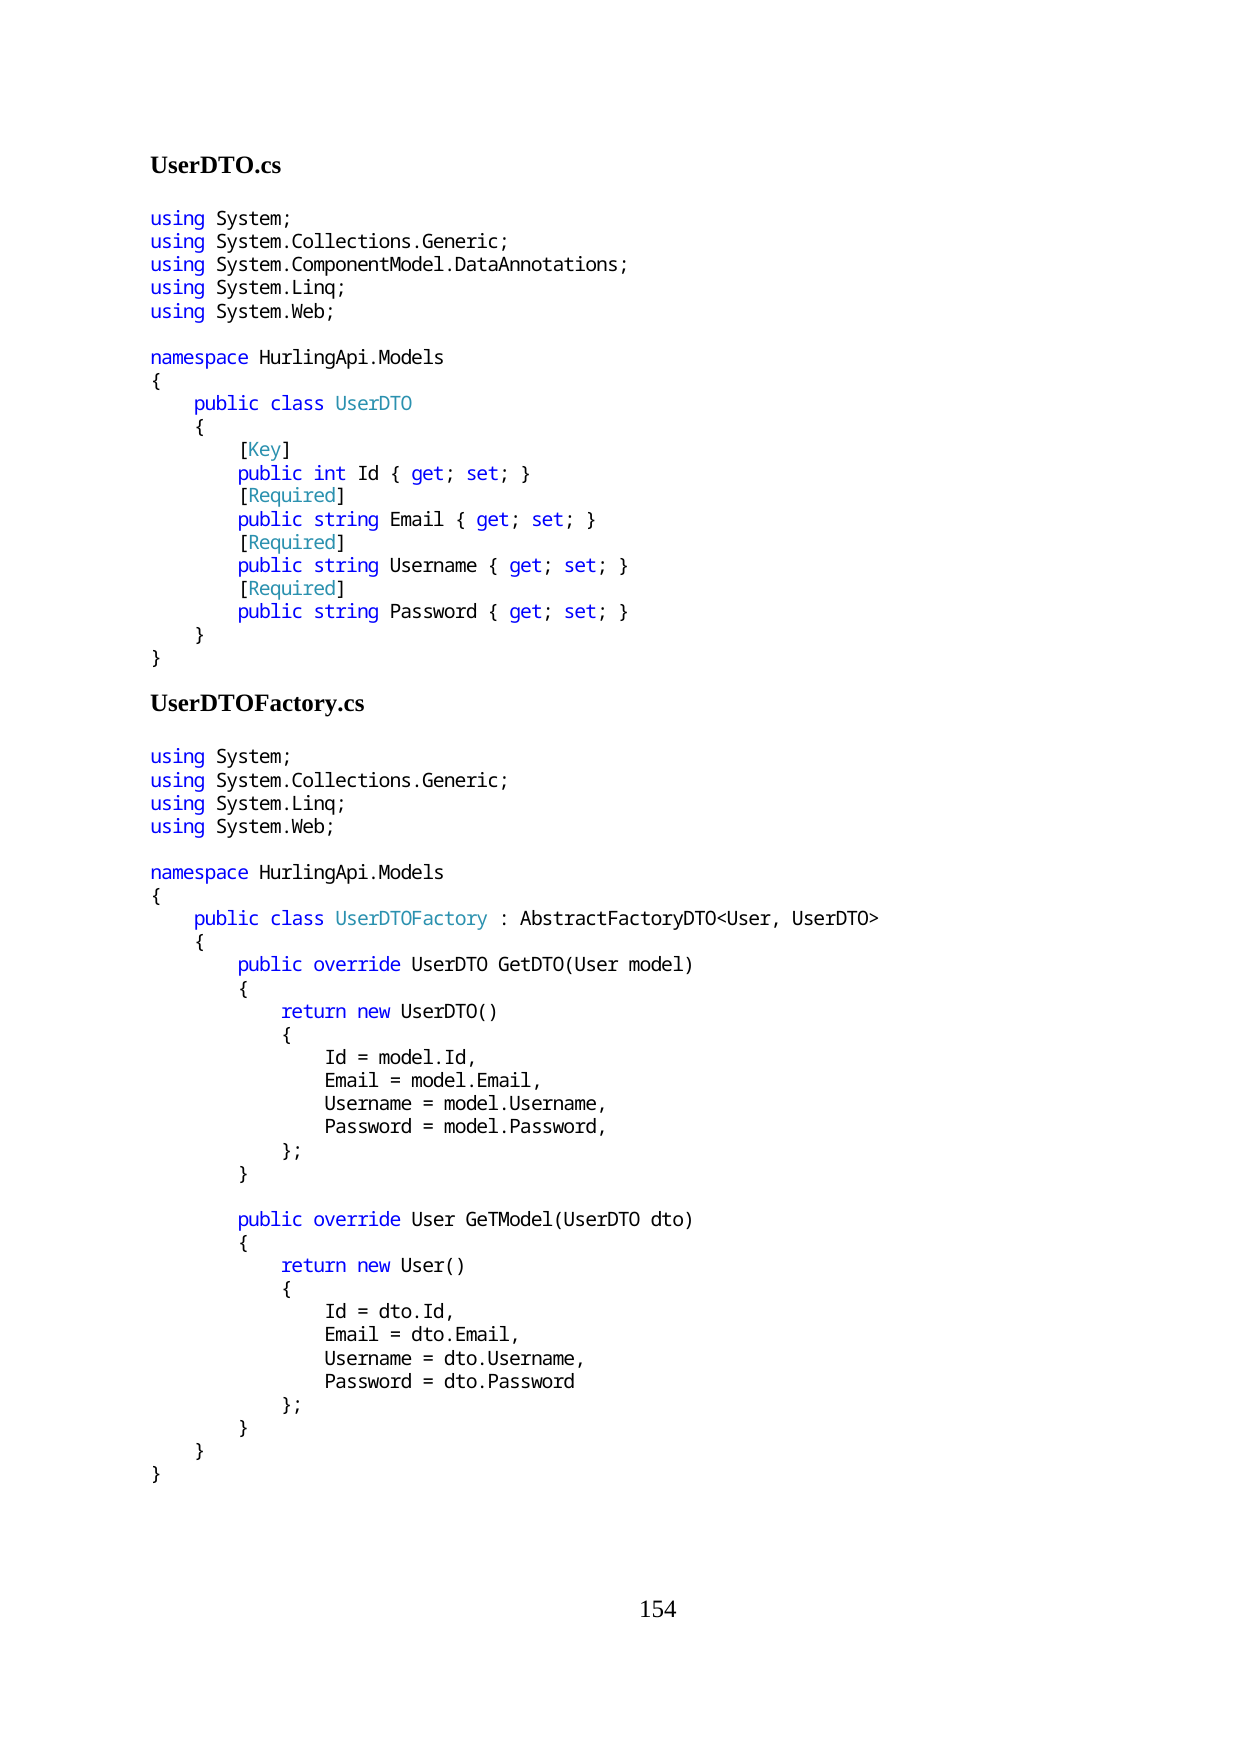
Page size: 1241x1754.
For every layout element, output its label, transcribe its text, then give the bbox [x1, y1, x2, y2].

subtitle UserDTO.cs [150, 150, 1090, 179]
subtitle UserDTOFactory.cs [150, 688, 1090, 717]
